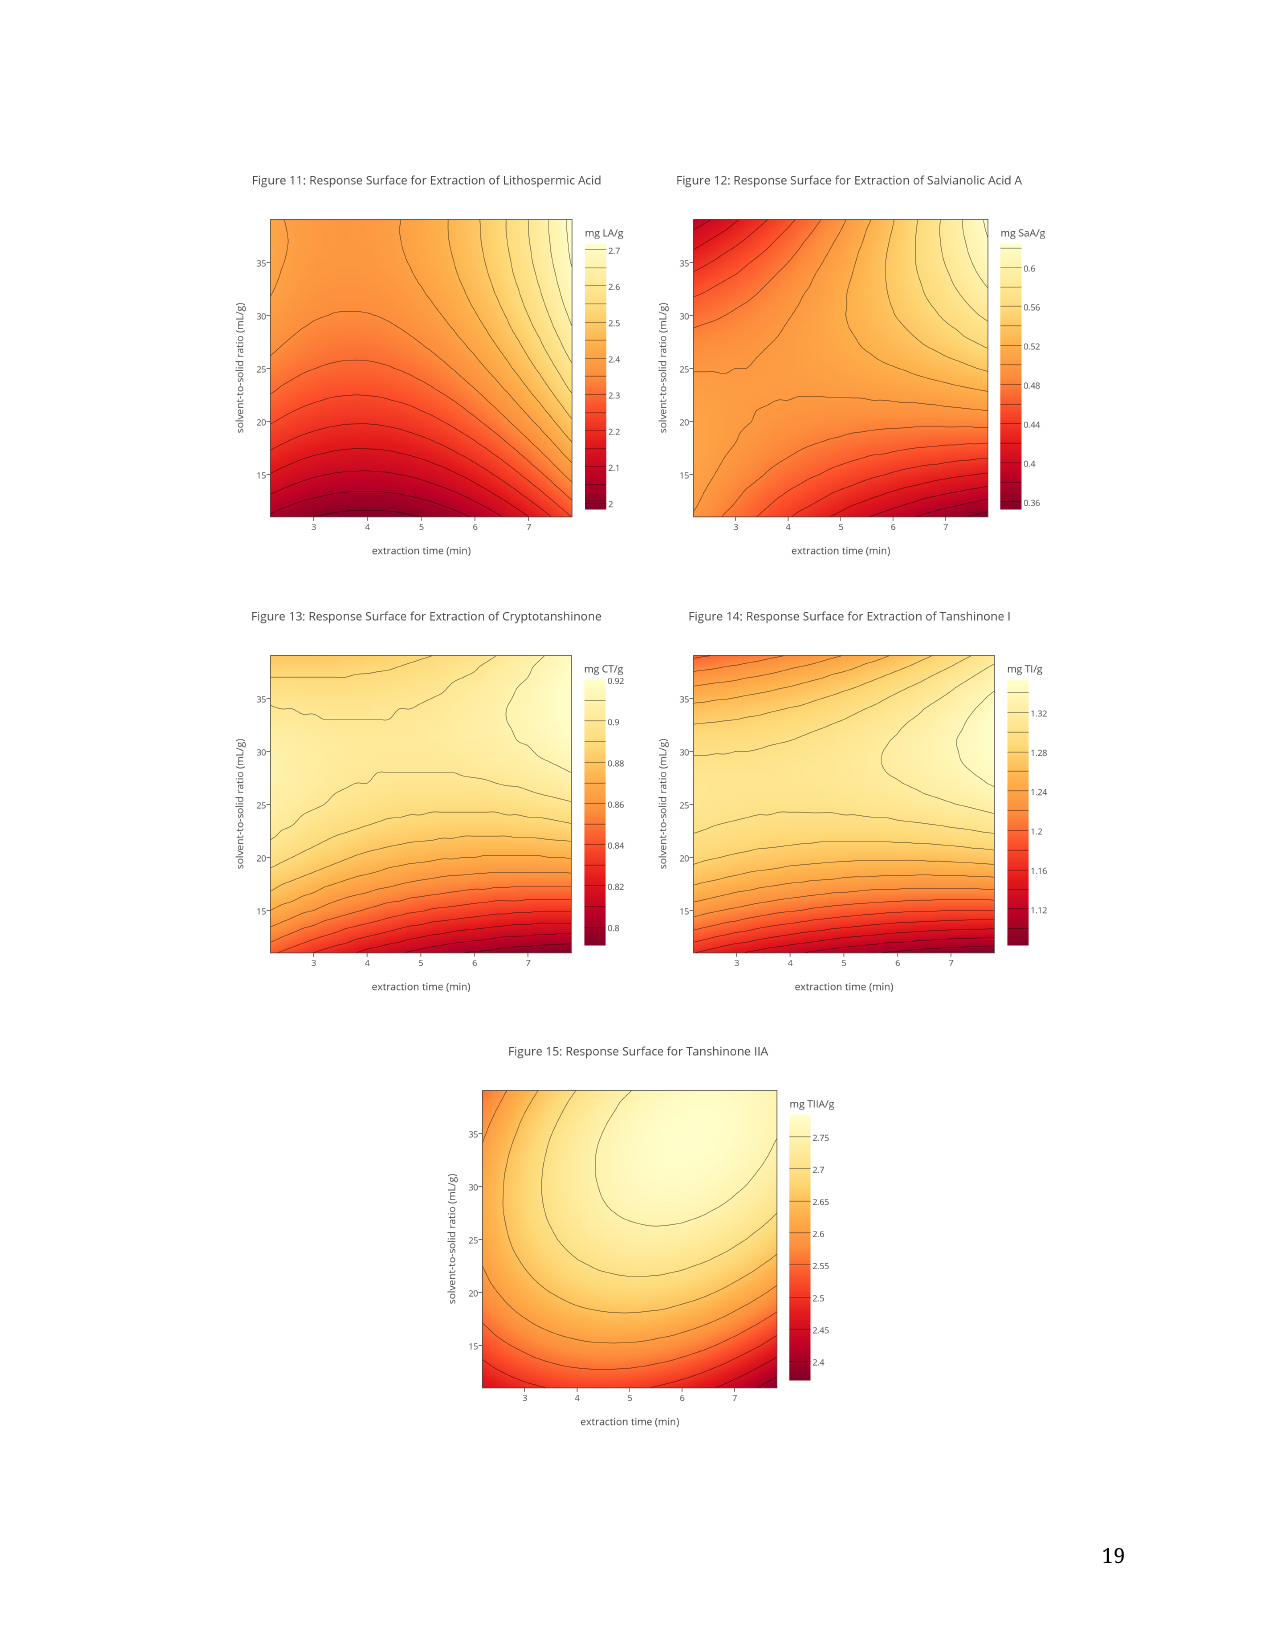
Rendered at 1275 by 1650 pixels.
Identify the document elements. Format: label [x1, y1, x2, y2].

picture [214, 585, 1061, 1009]
picture [214, 150, 1061, 573]
picture [426, 1021, 849, 1444]
